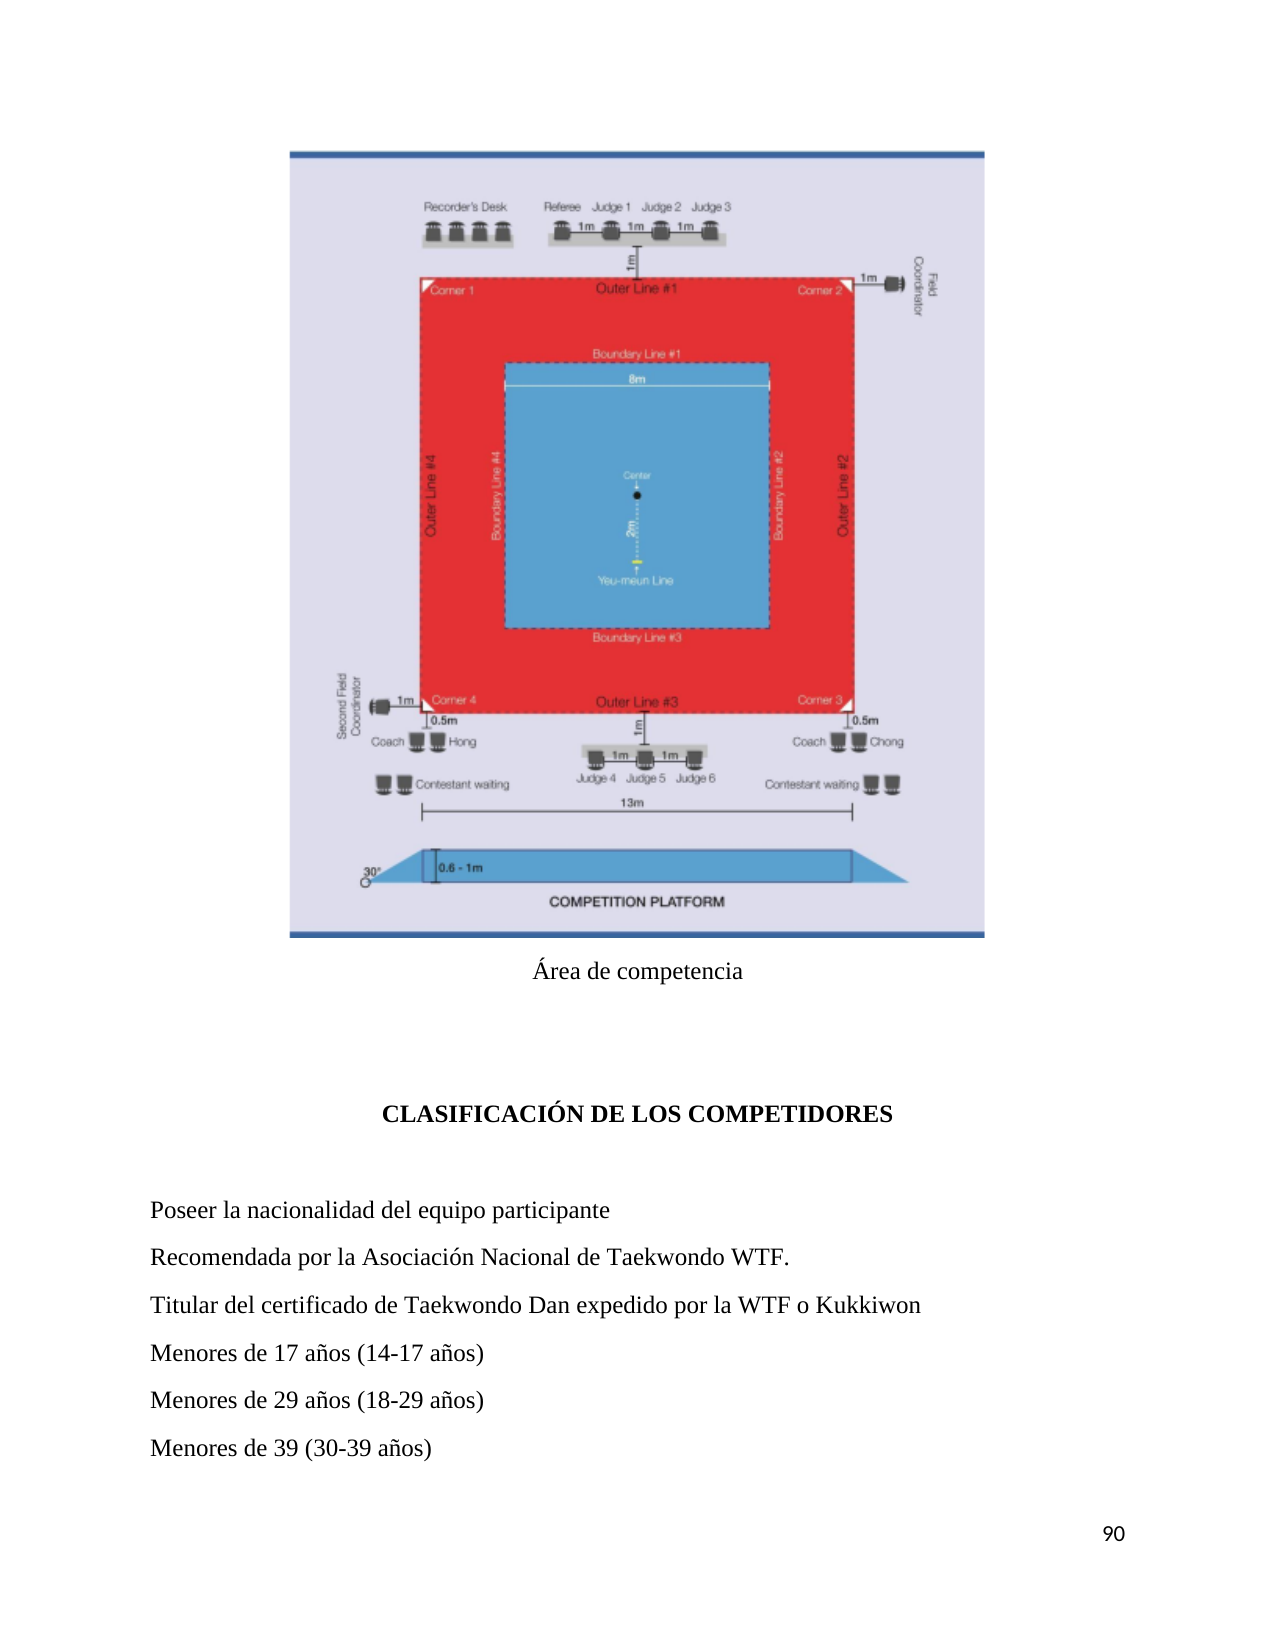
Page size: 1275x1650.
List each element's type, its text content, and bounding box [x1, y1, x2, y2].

text CLASIFICACIÓN DE LOS COMPETIDORES [150, 1099, 1125, 1128]
text Titular del certificado de Taekwondo Dan expedido por la WTF o Kukkiwon [150, 1290, 1125, 1319]
text Menores de 17 años (14-17 años) [150, 1338, 1125, 1367]
text Menores de 29 años (18-29 años) [150, 1386, 1125, 1414]
text Recomendada por la Asociación Nacional de Taekwondo WTF. [150, 1242, 1125, 1271]
text Poseer la nacionalidad del equipo participante [150, 1195, 1125, 1223]
text Menores de 39 (30-39 años) [150, 1433, 1125, 1462]
picture [287, 150, 988, 938]
text Área de competencia [150, 956, 1125, 985]
